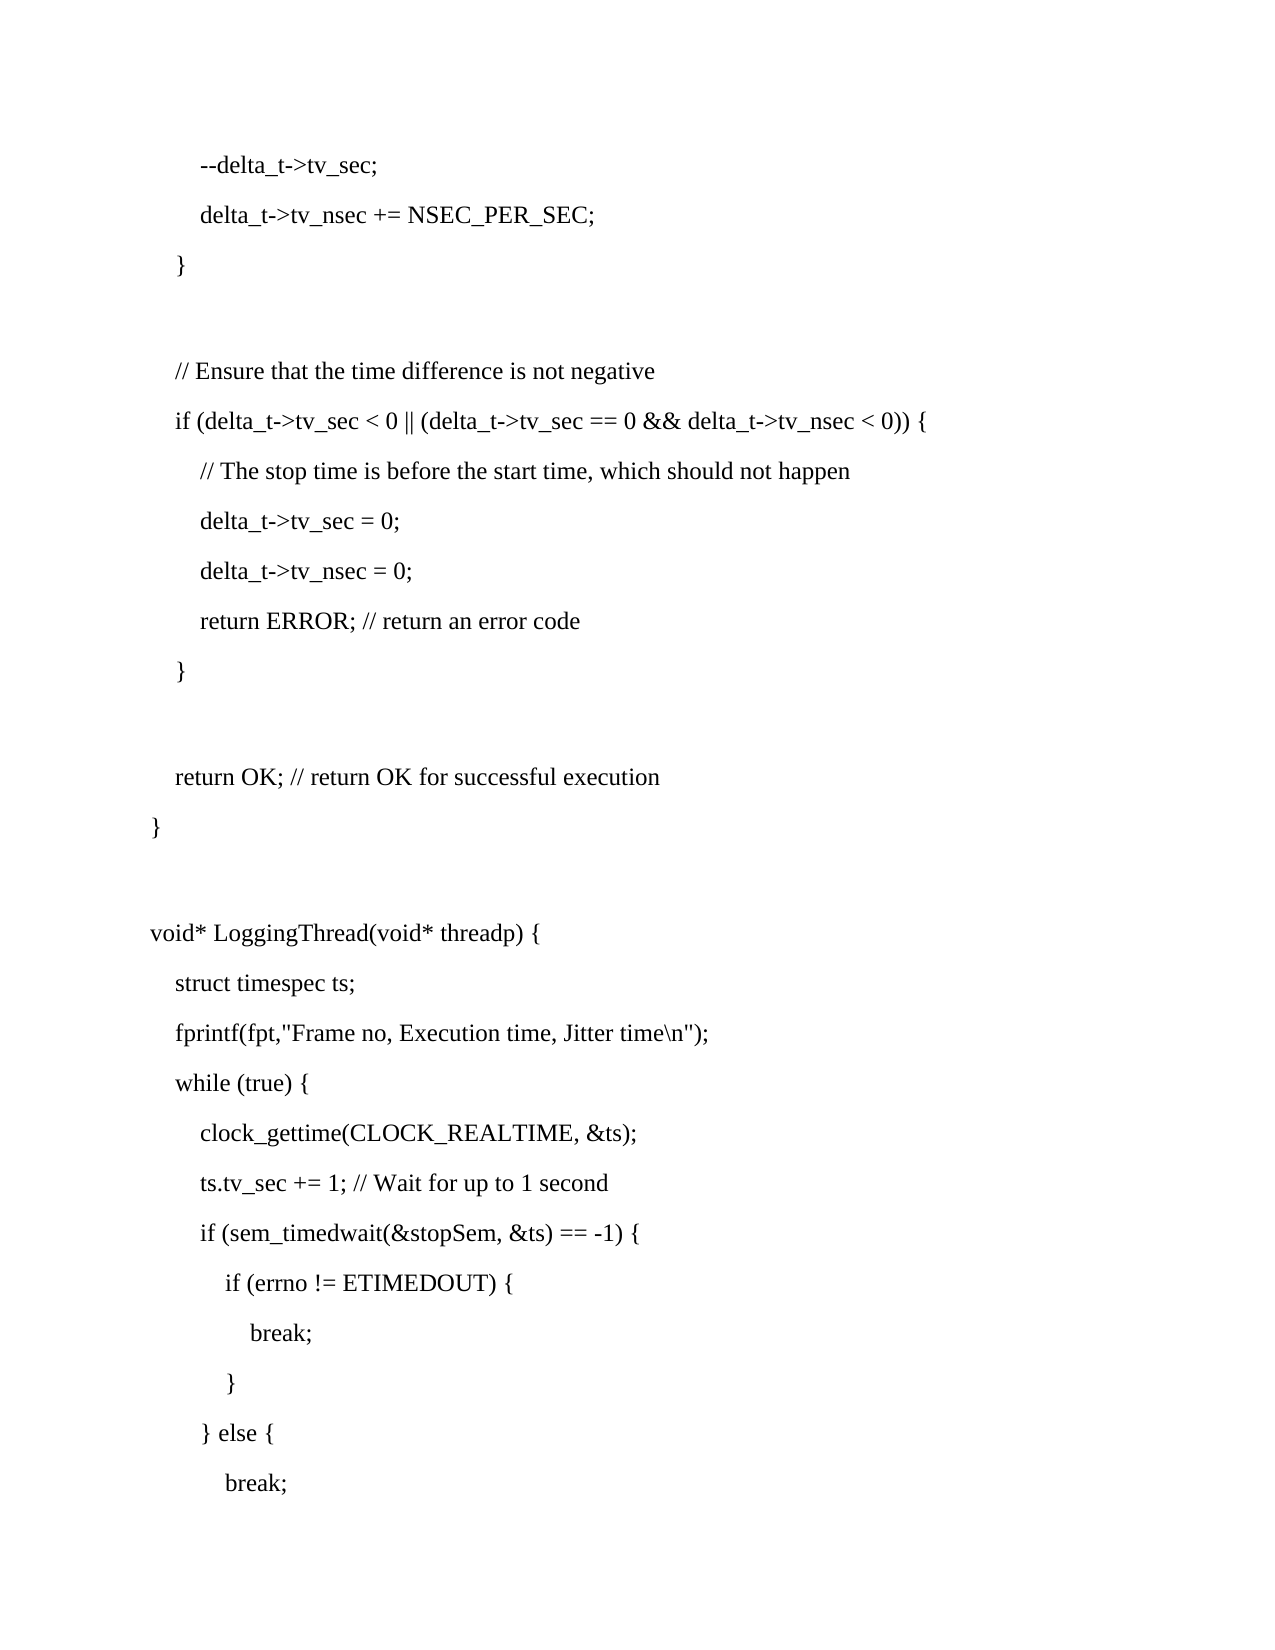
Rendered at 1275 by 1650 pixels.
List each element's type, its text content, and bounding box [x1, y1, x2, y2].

text break; [150, 1318, 1125, 1347]
text if (errno != ETIMEDOUT) { [150, 1268, 1125, 1297]
text if (delta_t->tv_sec < 0 || (delta_t->tv_sec == 0 && delta_t->tv_nsec < 0)) { [150, 406, 1125, 435]
text struct timespec ts; [150, 968, 1125, 997]
text clock_gettime(CLOCK_REALTIME, &ts); [150, 1118, 1125, 1147]
text while (true) { [150, 1068, 1125, 1097]
text if (sem_timedwait(&stopSem, &ts) == -1) { [150, 1218, 1125, 1247]
text return OK; // return OK for successful execution [150, 762, 1125, 791]
text --delta_t->tv_sec; [150, 150, 1125, 179]
text } [150, 250, 1125, 279]
text // Ensure that the time difference is not negative [150, 356, 1125, 385]
text delta_t->tv_sec = 0; [150, 506, 1125, 535]
text } else { [150, 1418, 1125, 1447]
text fprintf(fpt,"Frame no, Execution time, Jitter time\n"); [150, 1018, 1125, 1047]
text delta_t->tv_nsec = 0; [150, 556, 1125, 585]
text return ERROR; // return an error code [150, 606, 1125, 635]
text void* LoggingThread(void* threadp) { [150, 918, 1125, 947]
text // The stop time is before the start time, which should not happen [150, 456, 1125, 485]
text } [150, 656, 1125, 685]
text ts.tv_sec += 1; // Wait for up to 1 second [150, 1168, 1125, 1197]
text break; [150, 1468, 1125, 1497]
text } [150, 812, 1125, 841]
text } [150, 1368, 1125, 1397]
text delta_t->tv_nsec += NSEC_PER_SEC; [150, 200, 1125, 229]
